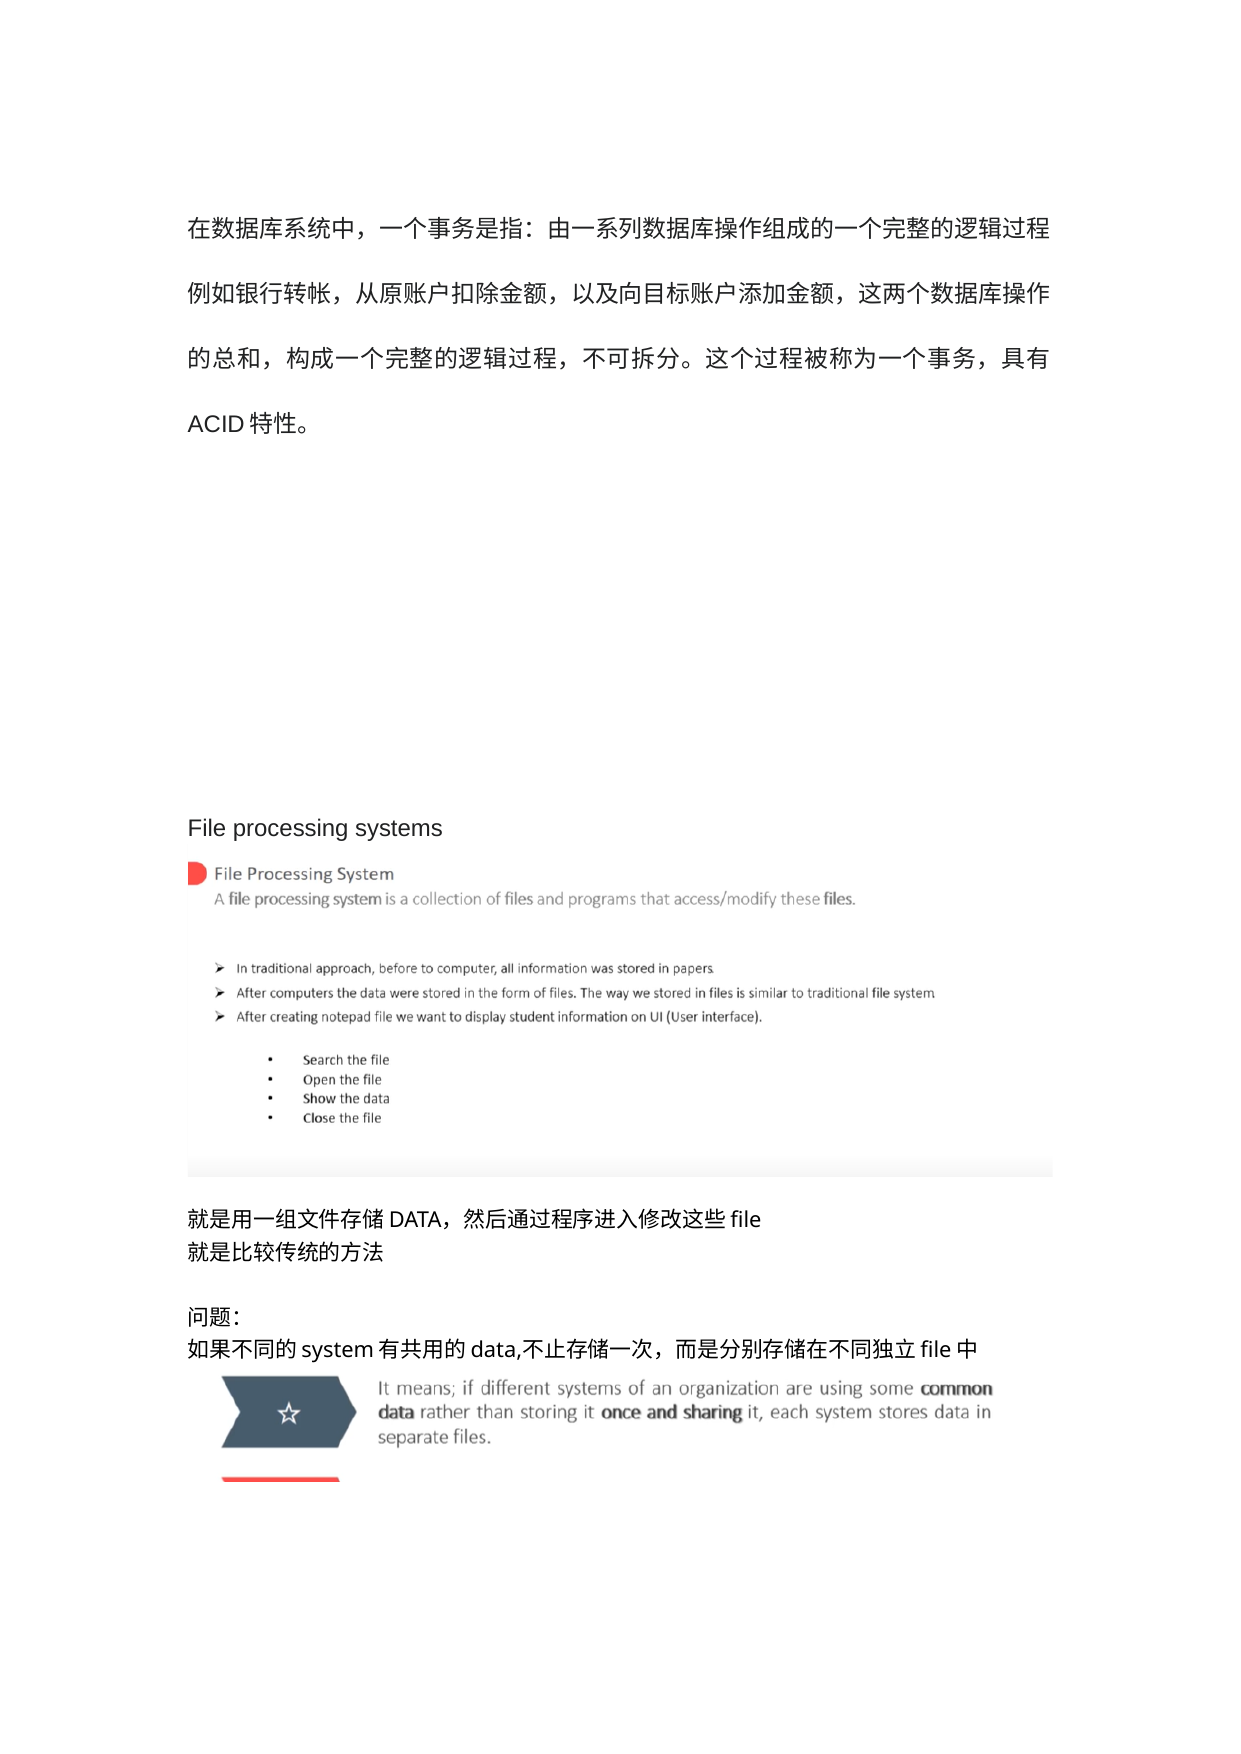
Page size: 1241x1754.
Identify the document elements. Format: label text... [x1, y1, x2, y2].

text 问题： [187, 1299, 1053, 1332]
text 就是用一组文件存储DATA，然后通过程序进入修改这些file [187, 1202, 1053, 1234]
picture [187, 844, 1053, 1177]
text 在数据库系统中，一个事务是指：由一系列数据库操作组成的一个完整的逻辑过程。例如银行转帐，从原账户扣除金额，以及向目标账户添加金额，这两个数据库操作的总和，构成一个完整的逻辑过程，不可拆分。这个过程被称为一个事务，具有ACID特性。 [187, 162, 1053, 454]
text 如果不同的system有共用的data,不止存储一次，而是分别存储在不同独立file中 [187, 1332, 1053, 1364]
picture [187, 1364, 1053, 1482]
text 就是比较传统的方法 [187, 1234, 1053, 1267]
text File processing systems [187, 812, 1053, 844]
